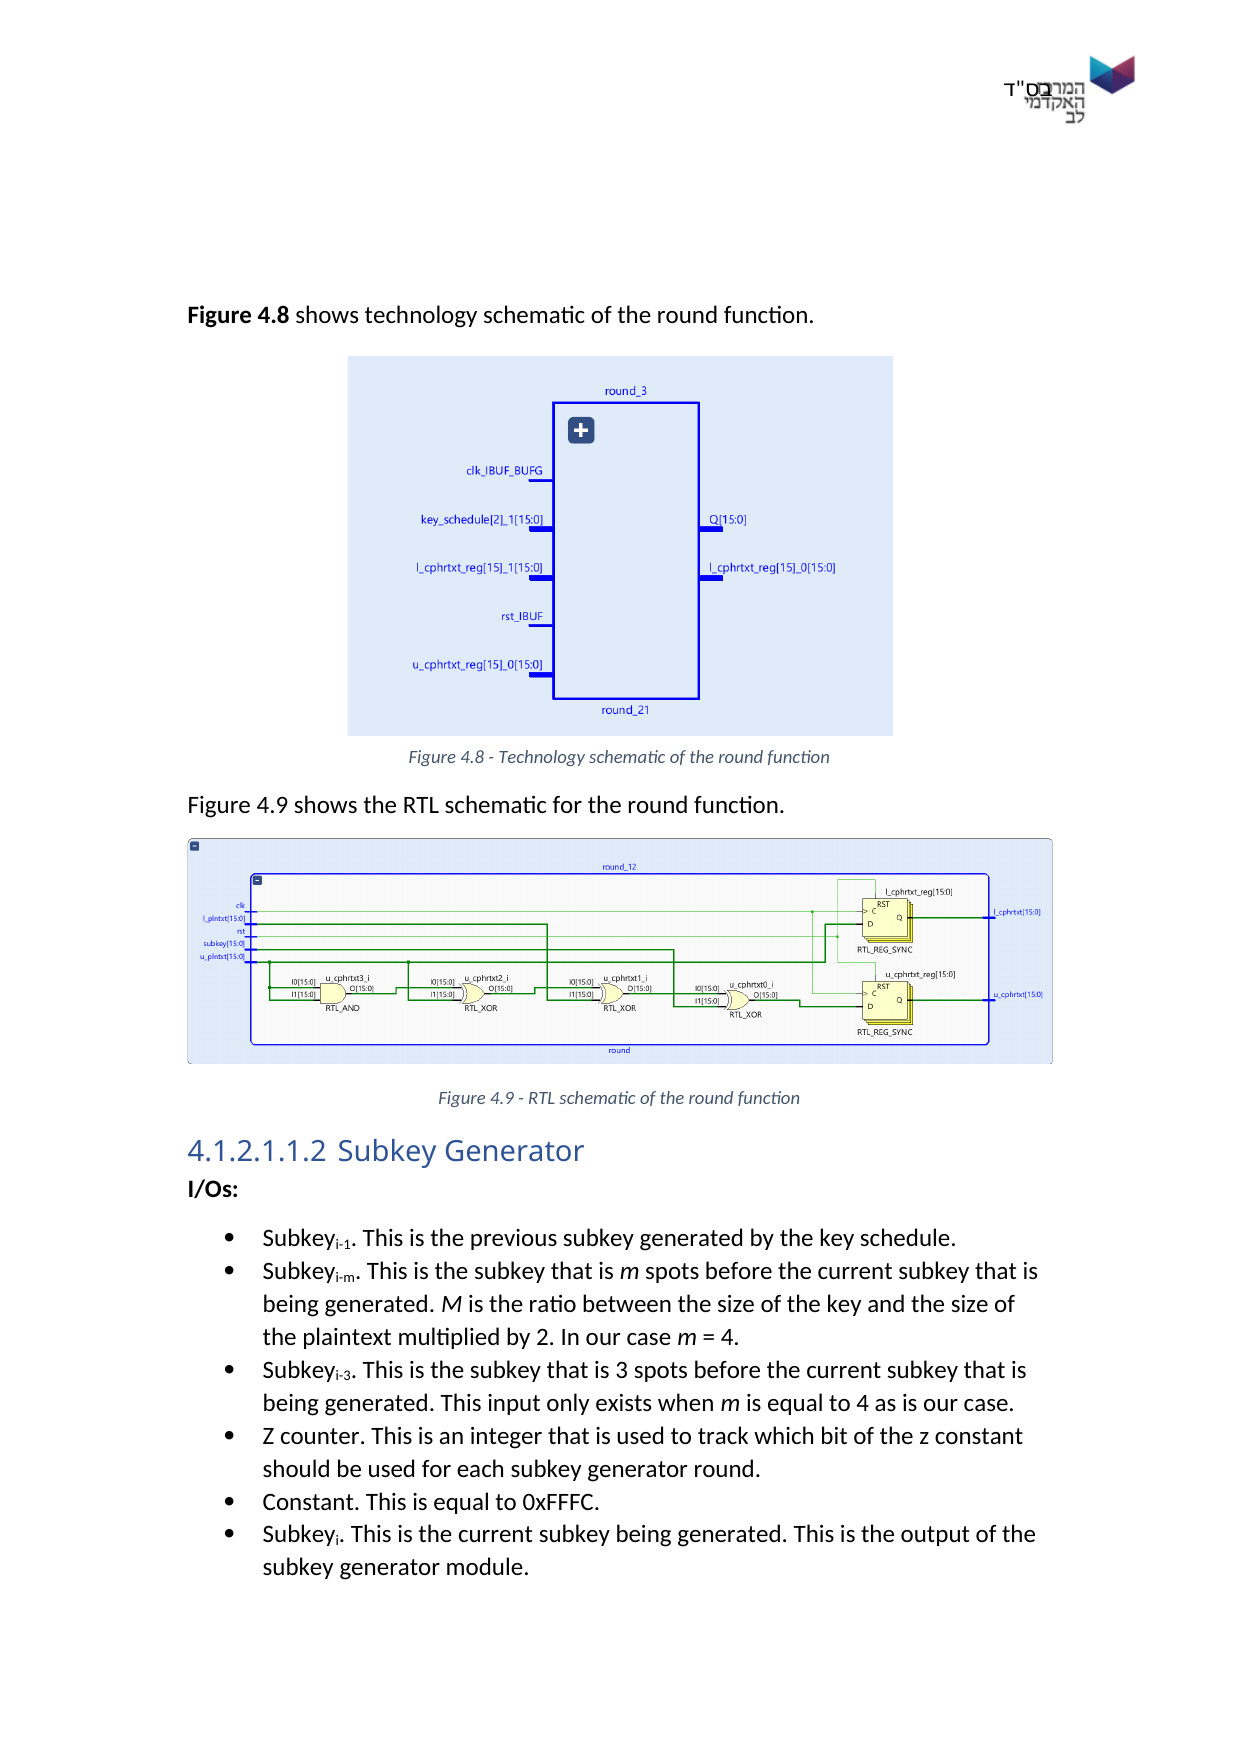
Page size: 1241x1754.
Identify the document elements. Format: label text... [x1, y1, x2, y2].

list Subkeyi-m. This is the subkey that is m spots before the current subkey that is being generated. M is the ratio between the size of the key and the size of the plaintext multiplied by 2. In our case m = 4. [225, 1255, 1053, 1352]
picture [1013, 40, 1143, 134]
list Subkeyi-3. This is the subkey that is 3 spots before the current subkey that is being generated. This input only exists when m is equal to 4 as is our case. [225, 1354, 1053, 1417]
list Subkeyi-1. This is the previous subkey generated by the key schedule. [225, 1222, 1053, 1253]
list Subkeyi. This is the current subkey being generated. This is the output of the subkey generator module. [225, 1519, 1053, 1582]
picture [187, 838, 1053, 1064]
picture [347, 356, 893, 736]
list Constant. This is equal to 0xFFFC. [225, 1486, 1053, 1516]
list Z counter. This is an integer that is used to track which bit of the z constant should be used for each subkey generator round. [225, 1420, 1053, 1483]
text I/Os: [187, 1173, 1053, 1203]
subtitle Subkey Generator [187, 1130, 1053, 1170]
